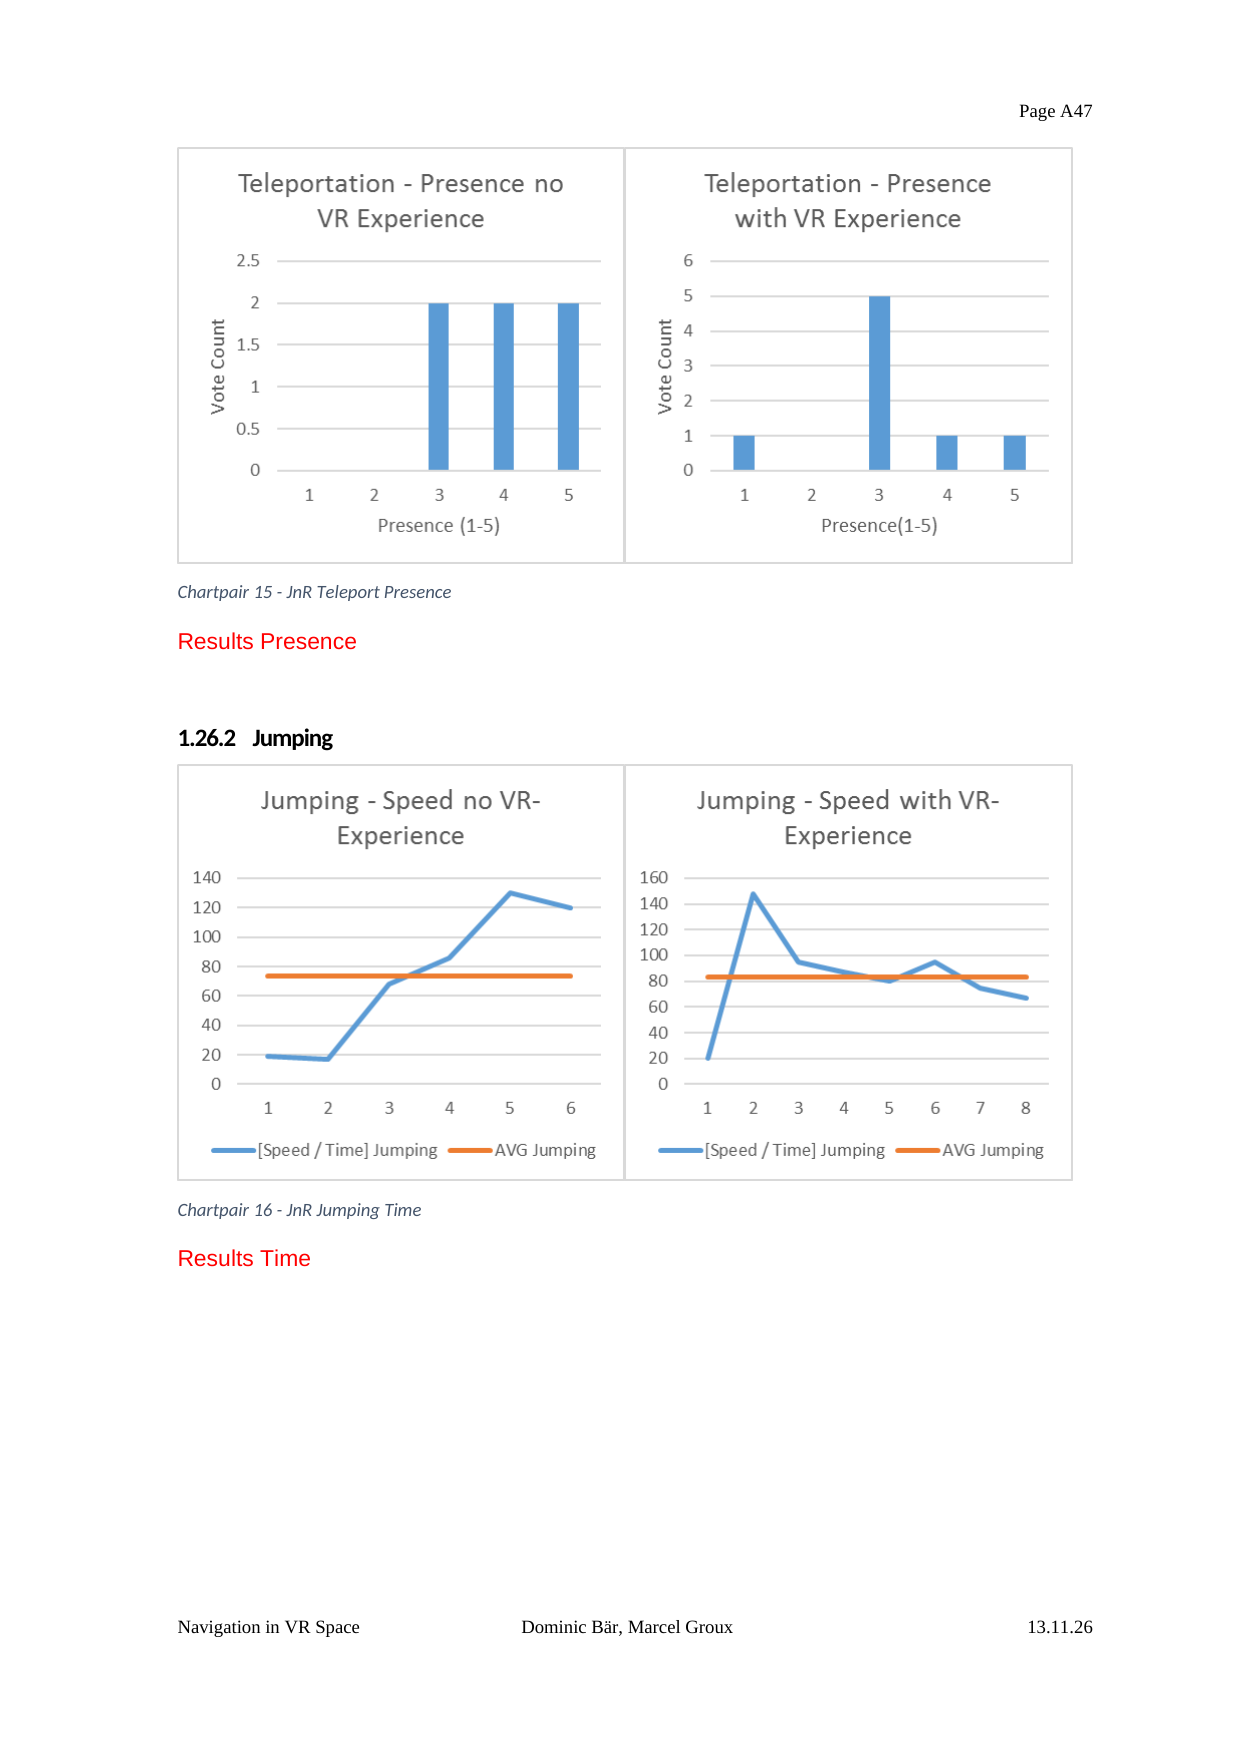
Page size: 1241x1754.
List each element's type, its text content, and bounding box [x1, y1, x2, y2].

text Chartpair 15 - JnR Teleport Presence [177, 581, 1092, 603]
text Chartpair 16 - JnR Jumping Time [177, 1198, 1092, 1221]
picture [177, 147, 1073, 564]
text Results Presence [177, 626, 1092, 655]
subtitle Jumping [177, 722, 1092, 752]
picture [177, 764, 1073, 1181]
text Results Time [177, 1243, 1092, 1272]
